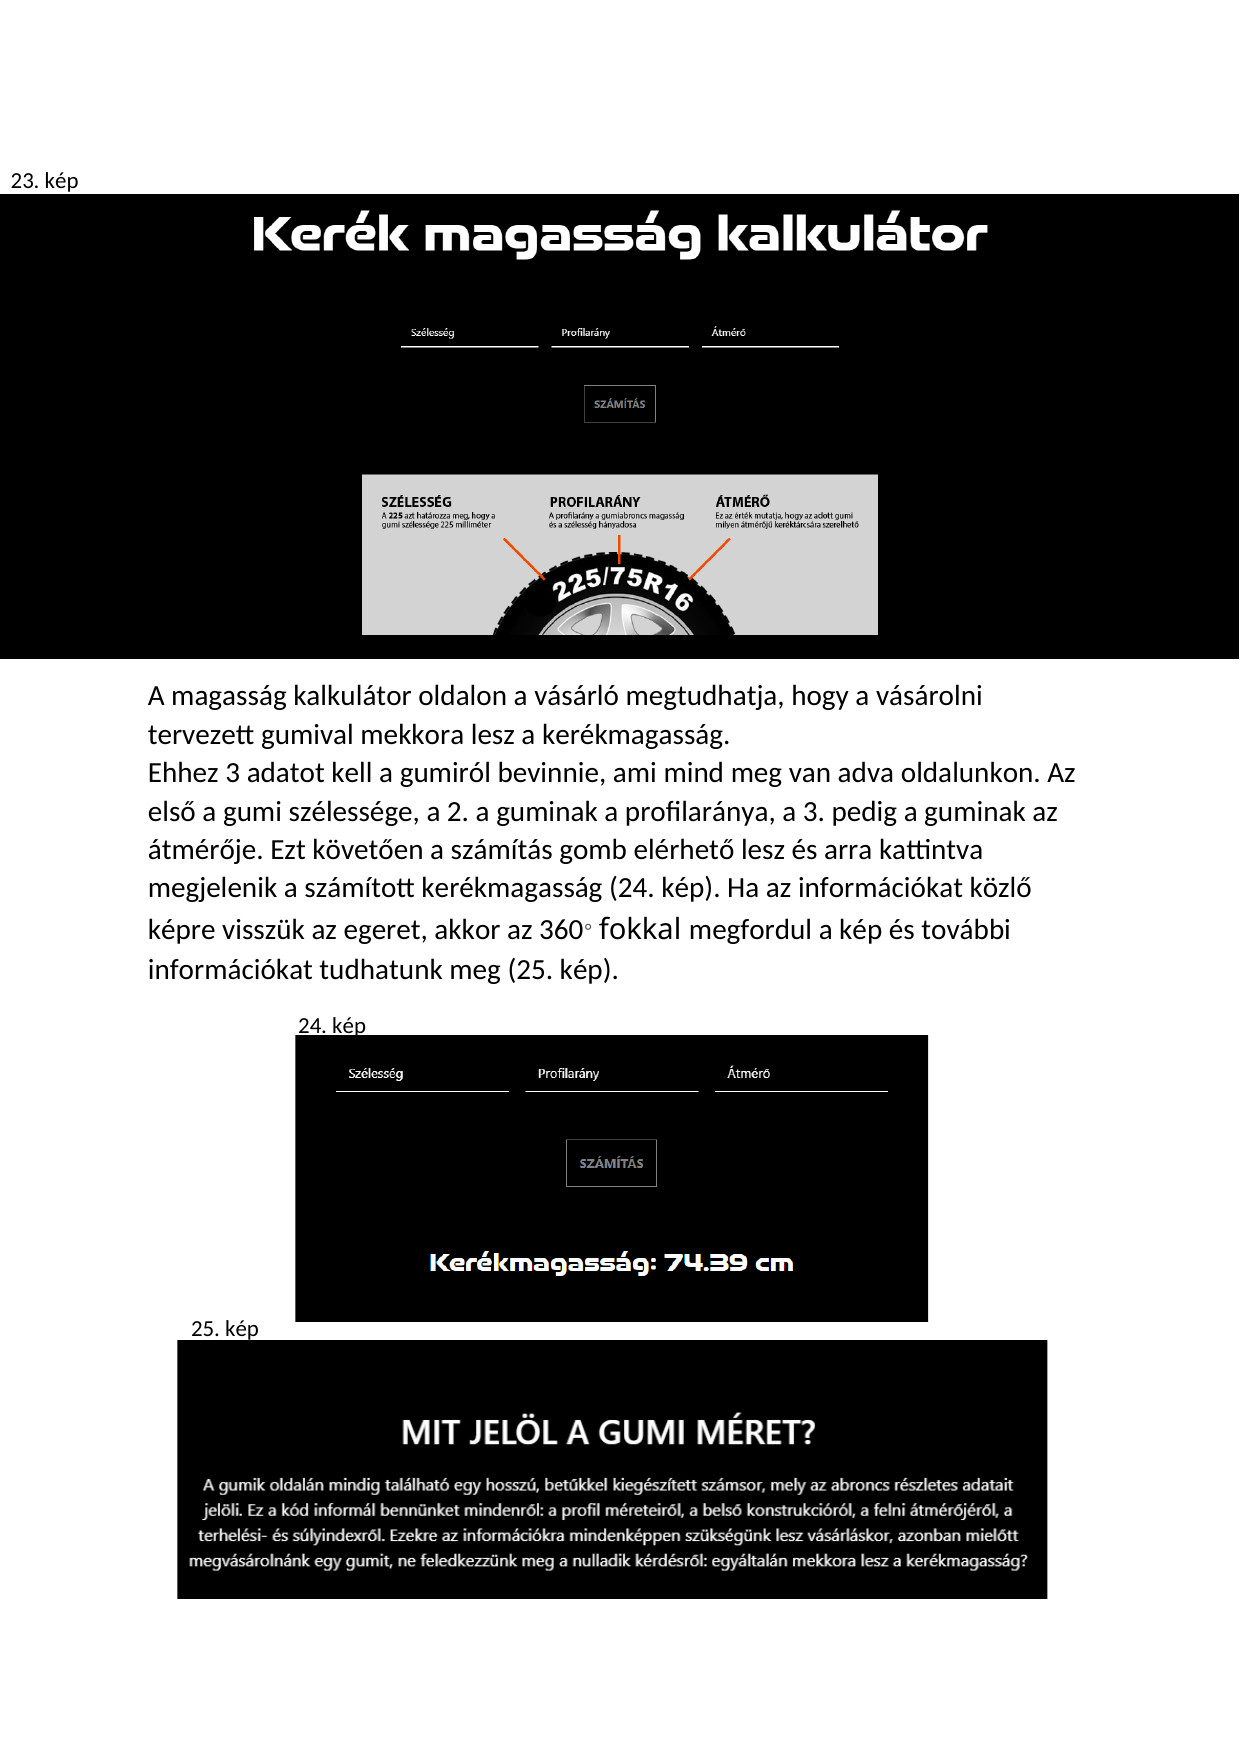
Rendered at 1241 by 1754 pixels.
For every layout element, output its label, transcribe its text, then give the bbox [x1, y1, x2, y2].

picture [0, 194, 1239, 659]
picture [177, 1340, 1048, 1599]
text A magasság kalkulátor oldalon a vásárló megtudhatja, hogy a vásárolni tervezett gumival mekkora lesz a kerékmagasság. Ehhez 3 adatot kell a gumiról bevinnie, ami mind meg van adva oldalunkon. Az első a gumi szélessége, a 2. a guminak a profilaránya, a 3. pedig a guminak az átmérője. Ezt követően a számítás gomb elérhető lesz és arra kattintva megjelenik a számított kerékmagasság (24. kép). Ha az információkat közlő képre visszük az egeret, akkor az 360° fokkal megfordul a kép és további információkat tudhatunk meg (25. kép). [148, 677, 1093, 1017]
picture [295, 1035, 929, 1322]
